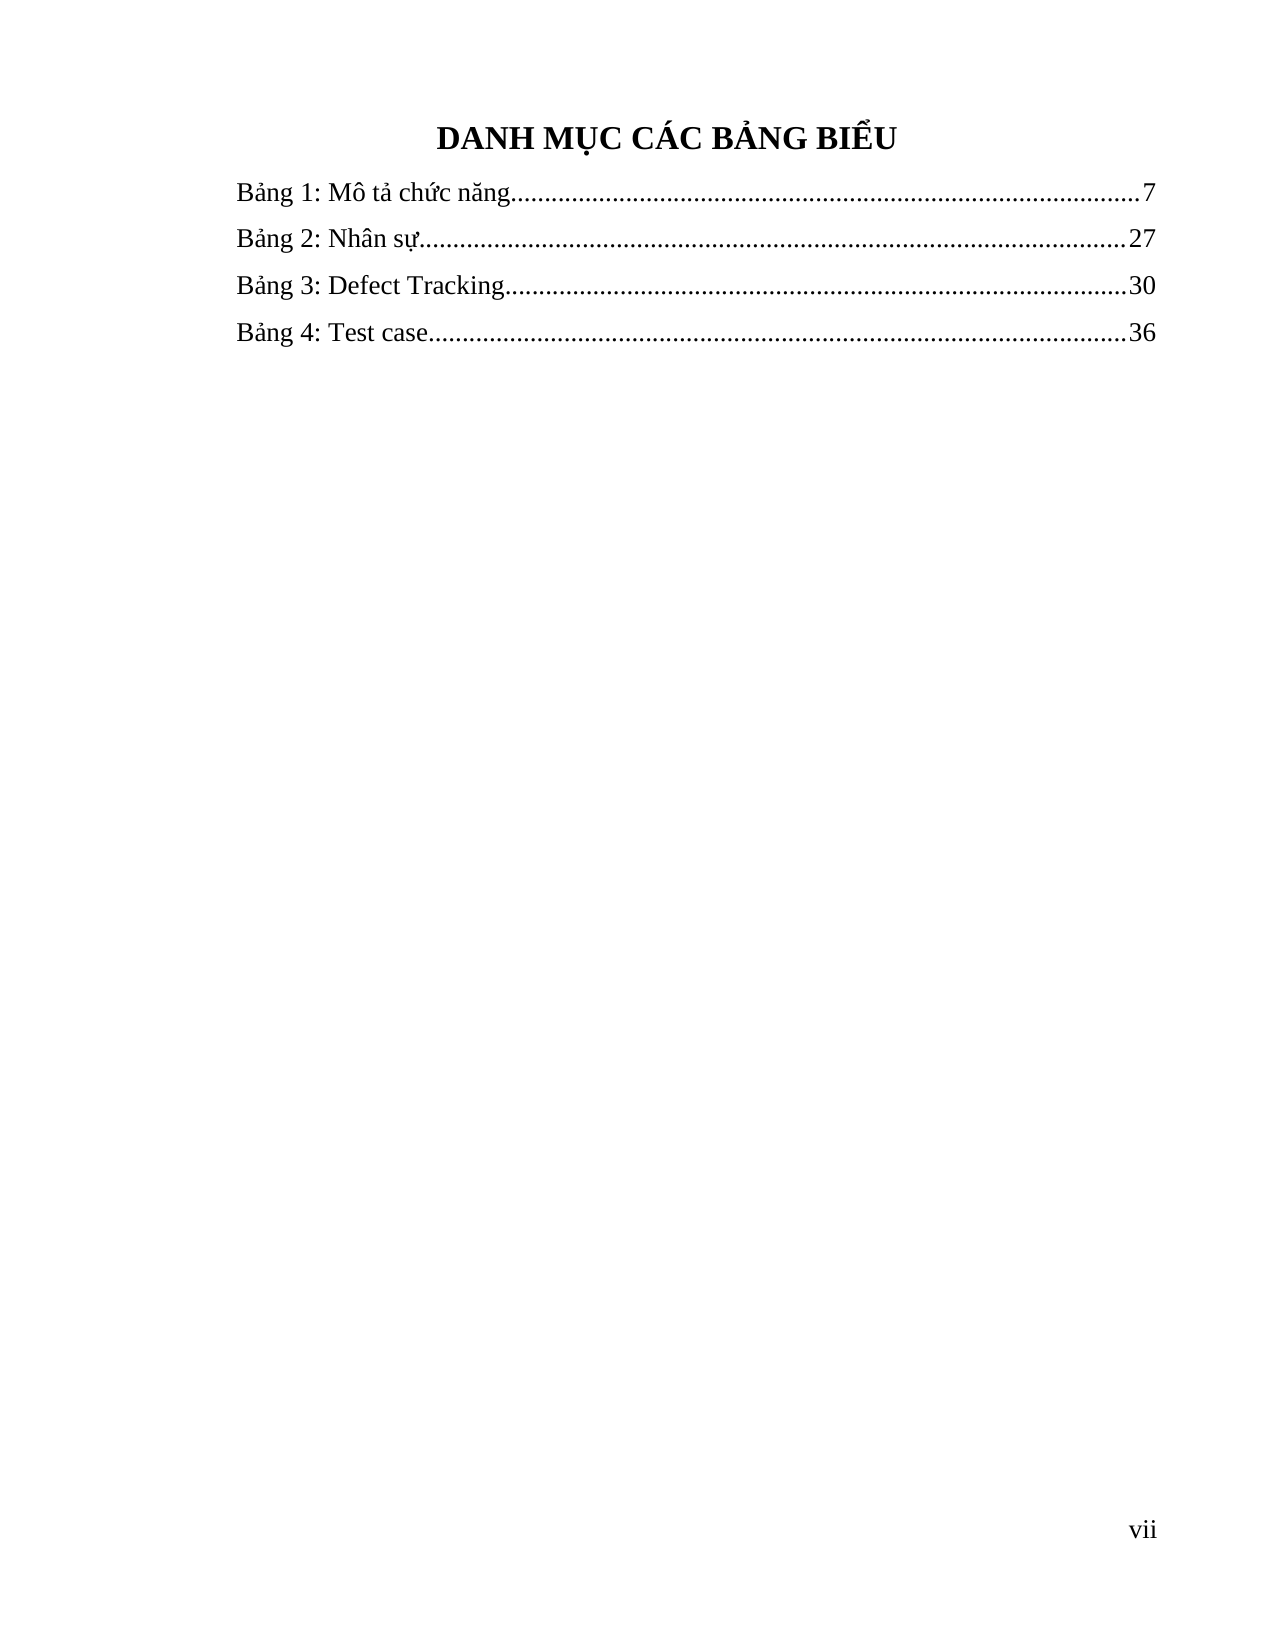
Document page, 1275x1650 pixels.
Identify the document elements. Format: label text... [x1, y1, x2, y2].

text Bảng 2: Nhân sự 27 [177, 222, 1157, 253]
text Bảng 4: Test case 36 [177, 316, 1157, 347]
text Bảng 1: Mô tả chức năng 7 [177, 176, 1157, 207]
subtitle DANH MỤC CÁC BẢNG BIỂU [177, 118, 1157, 156]
text Bảng 3: Defect Tracking 30 [177, 269, 1157, 300]
